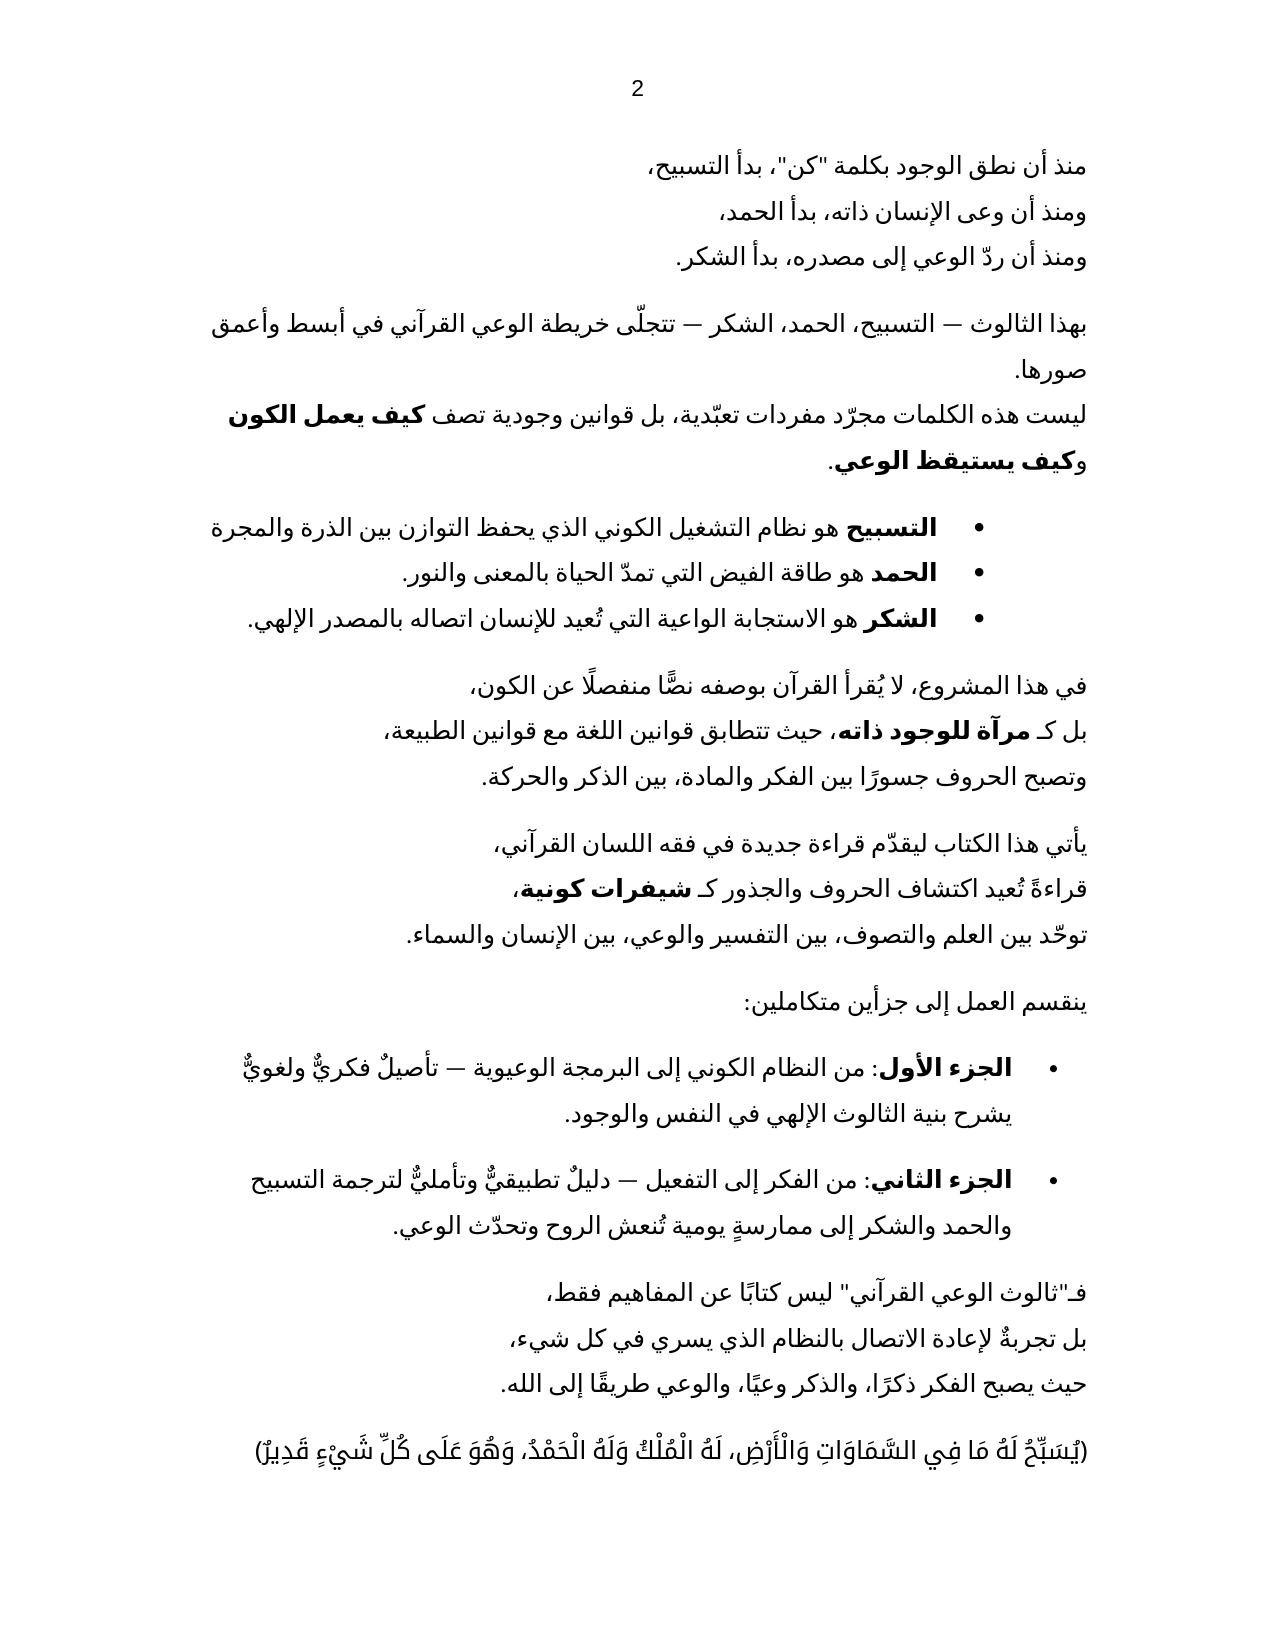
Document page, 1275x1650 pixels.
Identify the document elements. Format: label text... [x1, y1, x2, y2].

list الحمد هو طاقة الفيض التي تمدّ الحياة بالمعنى والنور. [187, 557, 975, 588]
list التسبيح هو نظام التشغيل الكوني الذي يحفظ التوازن بين الذرة والمجرة [187, 512, 975, 542]
list الجزء الثاني: من الفكر إلى التفعيل — دليلٌ تطبيقيٌّ وتأمليٌّ لترجمة التسبيح والحمد والشكر إلى ممارسةٍ يومية تُنعش الروح وتحدّث الوعي. [187, 1165, 1050, 1241]
text بهذا الثالوث — التسبيح، الحمد، الشكر — تتجلّى خريطة الوعي القرآني في أبسط وأعمق صورها. ليست هذه الكلمات مجرّد مفردات تعبّدية، بل قوانين وجودية تصف كيف يعمل الكون وكيف يستيقظ الوعي. [187, 308, 1087, 476]
text منذ أن نطق الوجود بكلمة "كن"، بدأ التسبيح، ومنذ أن وعى الإنسان ذاته، بدأ الحمد، ومنذ أن ردّ الوعي إلى مصدره، بدأ الشكر. [187, 150, 1087, 272]
text فـ"ثالوث الوعي القرآني" ليس كتابًا عن المفاهيم فقط، بل تجربةٌ لإعادة الاتصال بالنظام الذي يسري في كل شيء، حيث يصبح الفكر ذكرًا، والذكر وعيًا، والوعي طريقًا إلى الله. [187, 1277, 1087, 1399]
list الشكر هو الاستجابة الواعية التي تُعيد للإنسان اتصاله بالمصدر الإلهي. [187, 603, 975, 634]
text ينقسم العمل إلى جزأين متكاملين: [187, 986, 1087, 1016]
text في هذا المشروع، لا يُقرأ القرآن بوصفه نصًّا منفصلًا عن الكون، بل كـ مرآة للوجود ذاته، حيث تتطابق قوانين اللغة مع قوانين الطبيعة، وتصبح الحروف جسورًا بين الفكر والمادة، بين الذكر والحركة. [187, 670, 1087, 792]
text يأتي هذا الكتاب ليقدّم قراءة جديدة في فقه اللسان القرآني، قراءةً تُعيد اكتشاف الحروف والجذور كـ شيفرات كونية، توحّد بين العلم والتصوف، بين التفسير والوعي، بين الإنسان والسماء. [187, 828, 1087, 950]
text ﴿يُسَبِّحُ لَهُ مَا فِي السَّمَاوَاتِ وَالْأَرْضِ، لَهُ الْمُلْكُ وَلَهُ الْحَمْدُ، وَهُوَ عَلَى كُلِّ شَيْءٍ قَدِيرٌ﴾ [187, 1435, 1087, 1466]
list الجزء الأول: من النظام الكوني إلى البرمجة الوعيوية — تأصيلٌ فكريٌّ ولغويٌّ يشرح بنية الثالوث الإلهي في النفس والوجود. [187, 1052, 1050, 1129]
